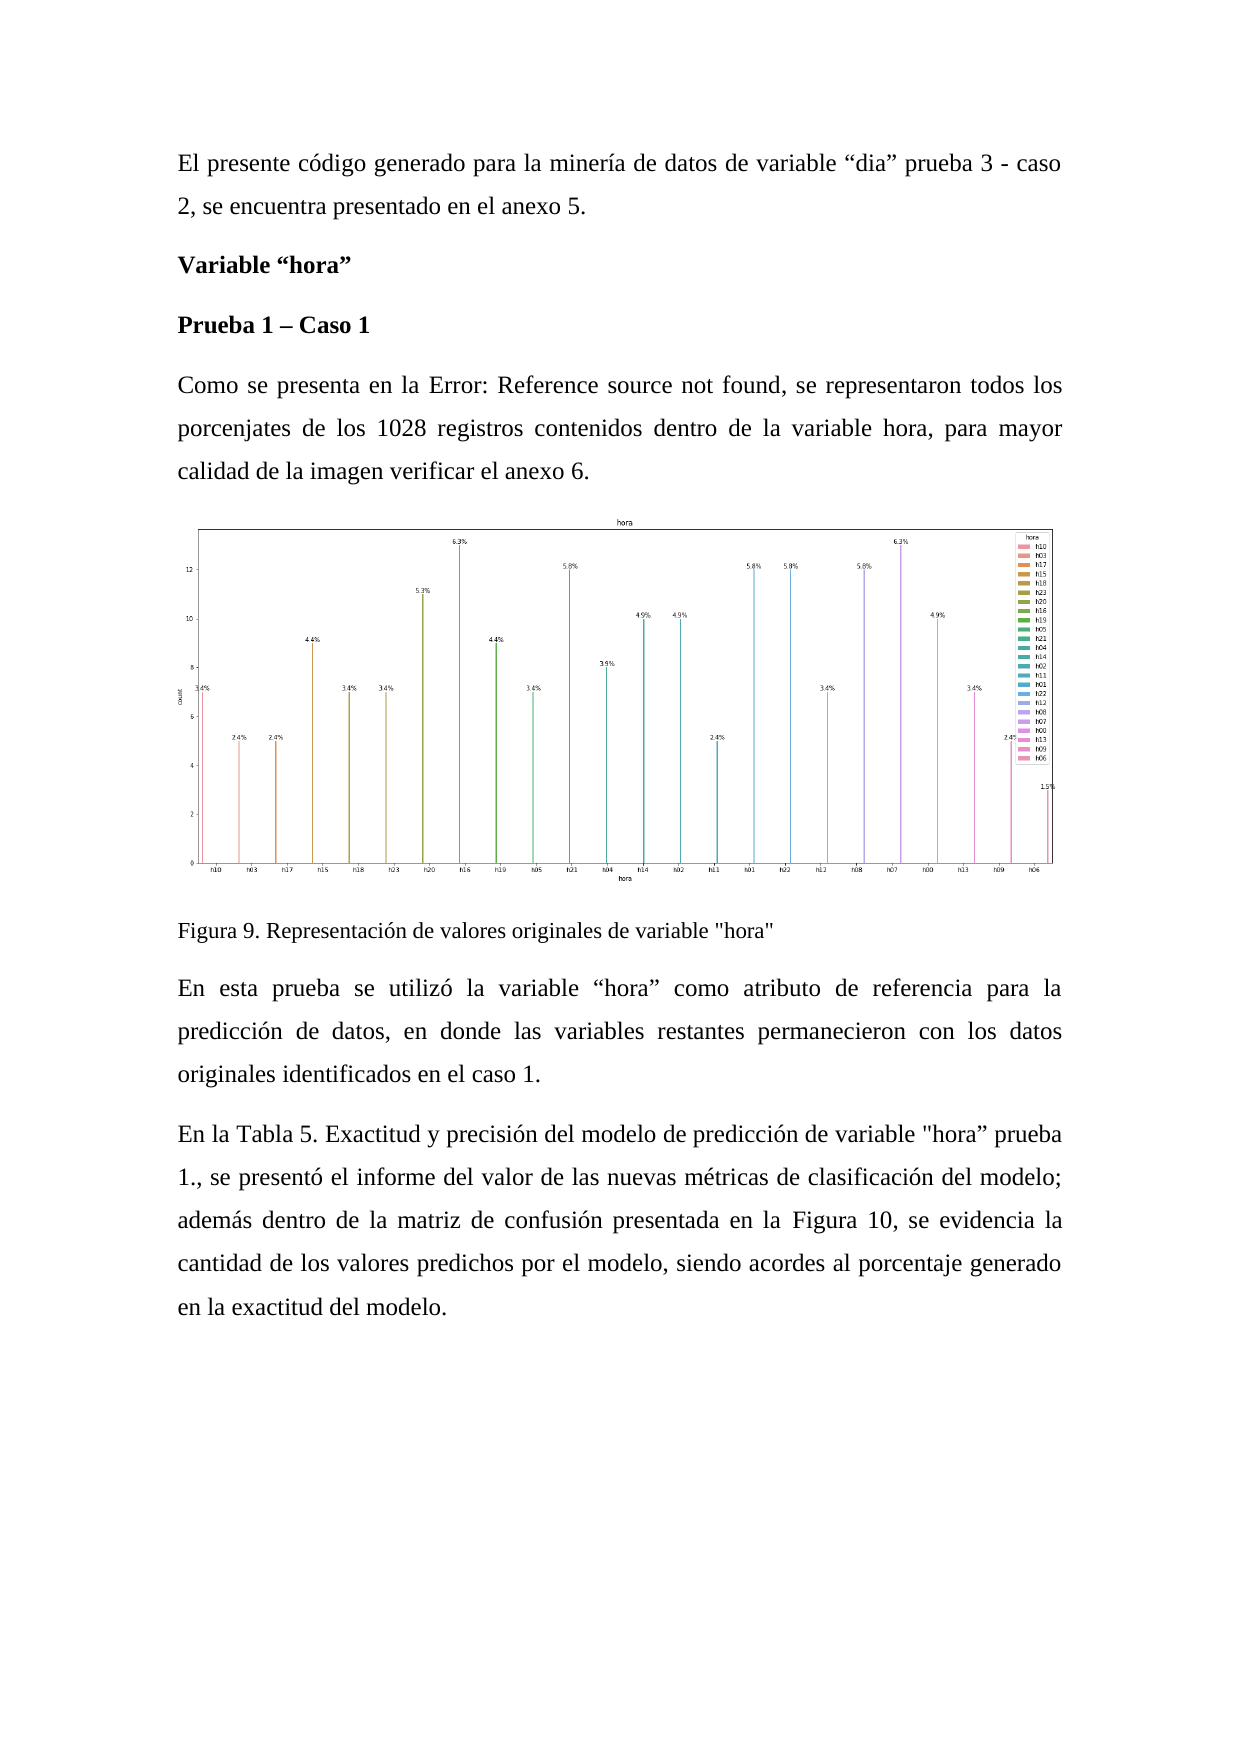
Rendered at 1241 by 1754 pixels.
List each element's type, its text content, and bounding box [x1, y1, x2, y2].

text El presente código generado para la minería de datos de variable “dia” prueba 3 - caso 2, se encuentra presentado en el anexo 5. [177, 148, 1063, 219]
text En la Tabla 5. Exactitud y precisión del modelo de predicción de variable "hora” prueba 1., se presentó el informe del valor de las nuevas métricas de clasificación del modelo; además dentro de la matriz de confusión presentada en la Figura 10, se evidencia la cantidad de los valores predichos por el modelo, siendo acordes al porcentaje generado en la exactitud del modelo. [177, 1119, 1063, 1320]
picture [177, 516, 1069, 887]
text Figura 9. Representación de valores originales de variable "hora" [177, 917, 1063, 943]
text Variable “hora” [177, 251, 1063, 279]
text Prueba 1 – Caso 1 [177, 310, 1063, 339]
text En esta prueba se utilizó la variable “hora” como atributo de referencia para la predicción de datos, en donde las variables restantes permanecieron con los datos originales identificados en el caso 1. [177, 973, 1063, 1088]
